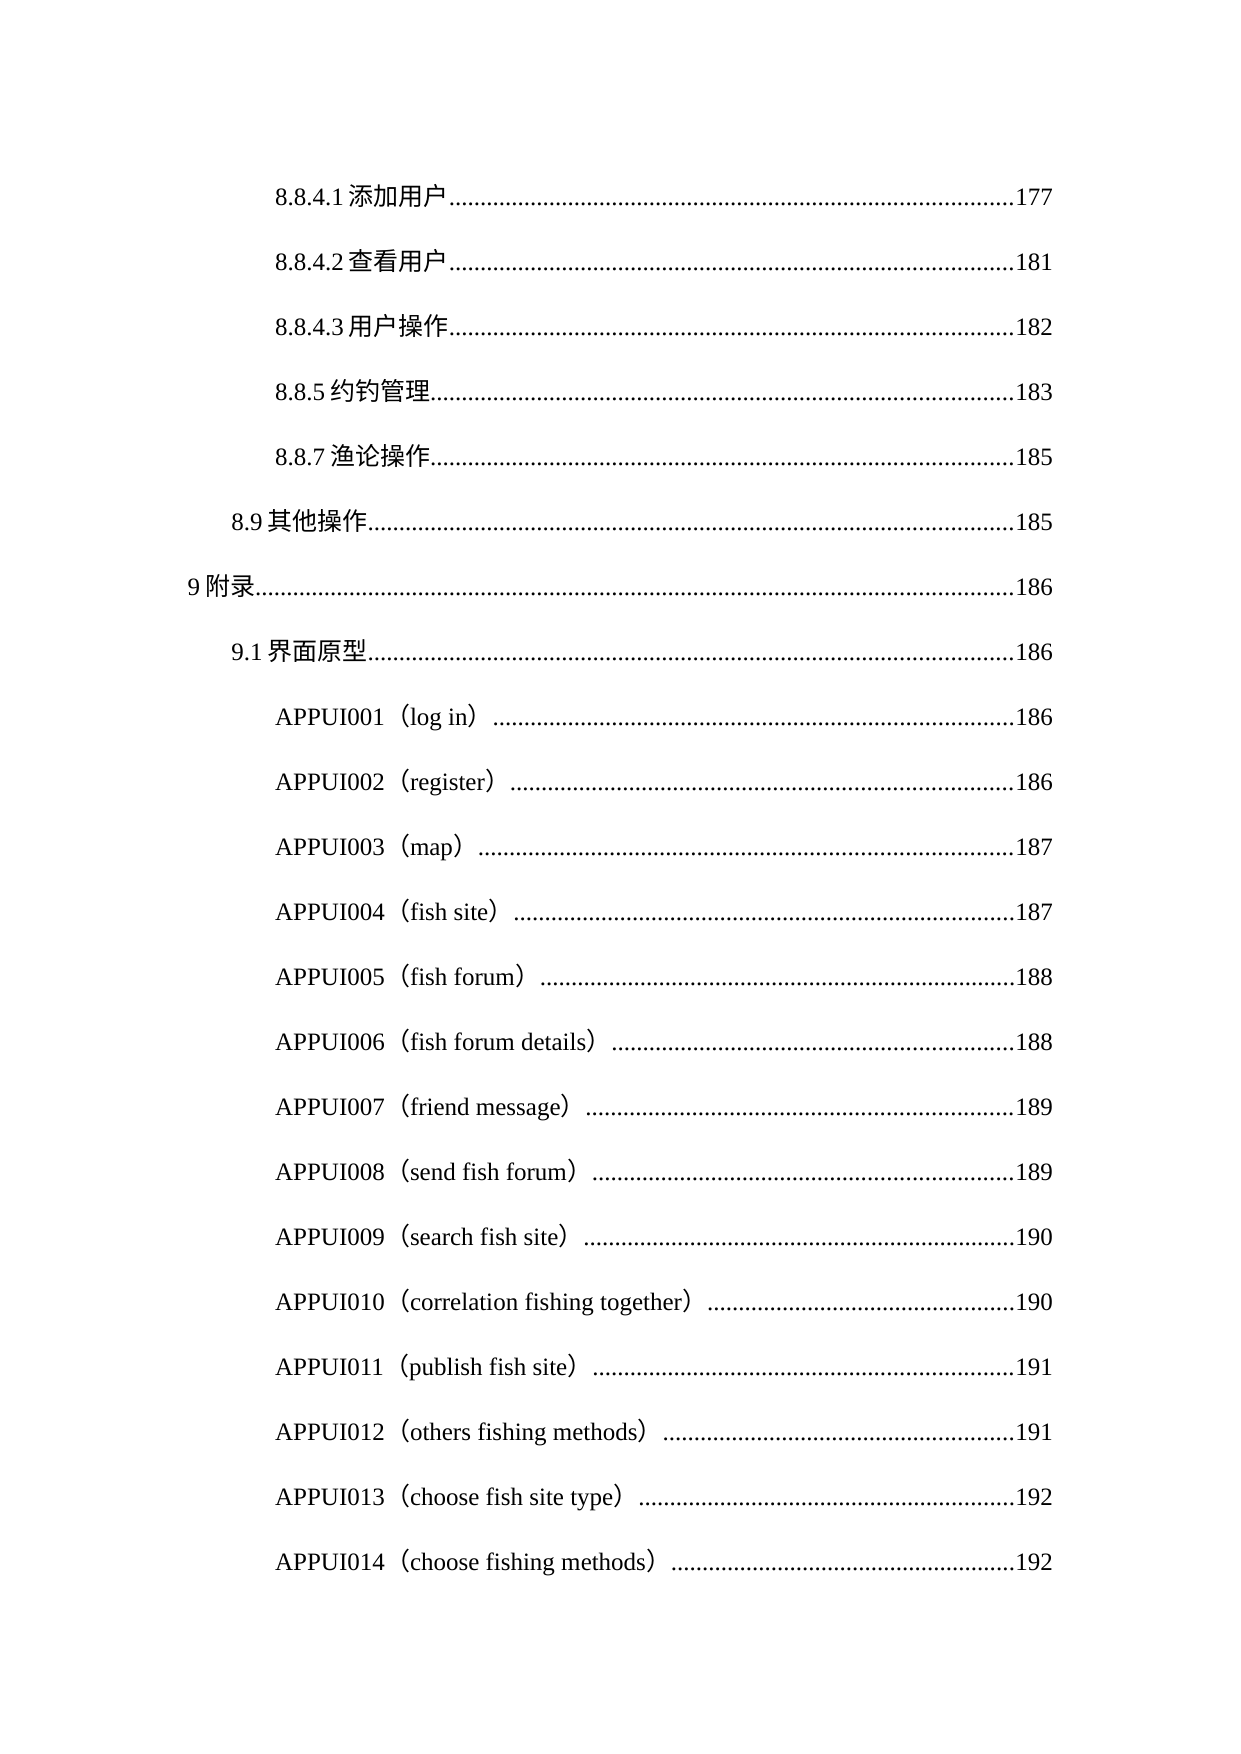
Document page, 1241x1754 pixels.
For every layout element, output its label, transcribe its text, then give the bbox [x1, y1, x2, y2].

text APPUI014（choose fishing methods） 192 [275, 1527, 1053, 1592]
text APPUI012（others fishing methods） 191 [275, 1397, 1053, 1462]
text APPUI002（register） 186 [275, 747, 1053, 812]
text APPUI003（map） 187 [275, 812, 1053, 877]
text APPUI007（friend message） 189 [275, 1072, 1053, 1137]
text APPUI004（fish site） 187 [275, 877, 1053, 942]
text 9附录 186 [187, 552, 1053, 617]
text APPUI013（choose fish site type） 192 [275, 1462, 1053, 1527]
text APPUI005（fish forum） 188 [275, 942, 1053, 1007]
text APPUI009（search fish site） 190 [275, 1202, 1053, 1267]
text 8.8.7渔论操作 185 [275, 422, 1053, 487]
text 8.8.4.1添加用户 177 [275, 162, 1053, 227]
text 8.8.4.2查看用户 181 [275, 227, 1053, 292]
text APPUI001（log in） 186 [275, 682, 1053, 747]
text APPUI006（fish forum details） 188 [275, 1007, 1053, 1072]
text 8.9其他操作 185 [231, 487, 1053, 552]
text APPUI010（correlation fishing together） 190 [275, 1267, 1053, 1332]
text APPUI008（send fish forum） 189 [275, 1137, 1053, 1202]
text 9.1界面原型 186 [231, 617, 1053, 682]
text 8.8.5约钓管理 183 [275, 357, 1053, 422]
text APPUI011（publish fish site） 191 [275, 1332, 1053, 1397]
text 8.8.4.3用户操作 182 [275, 292, 1053, 357]
